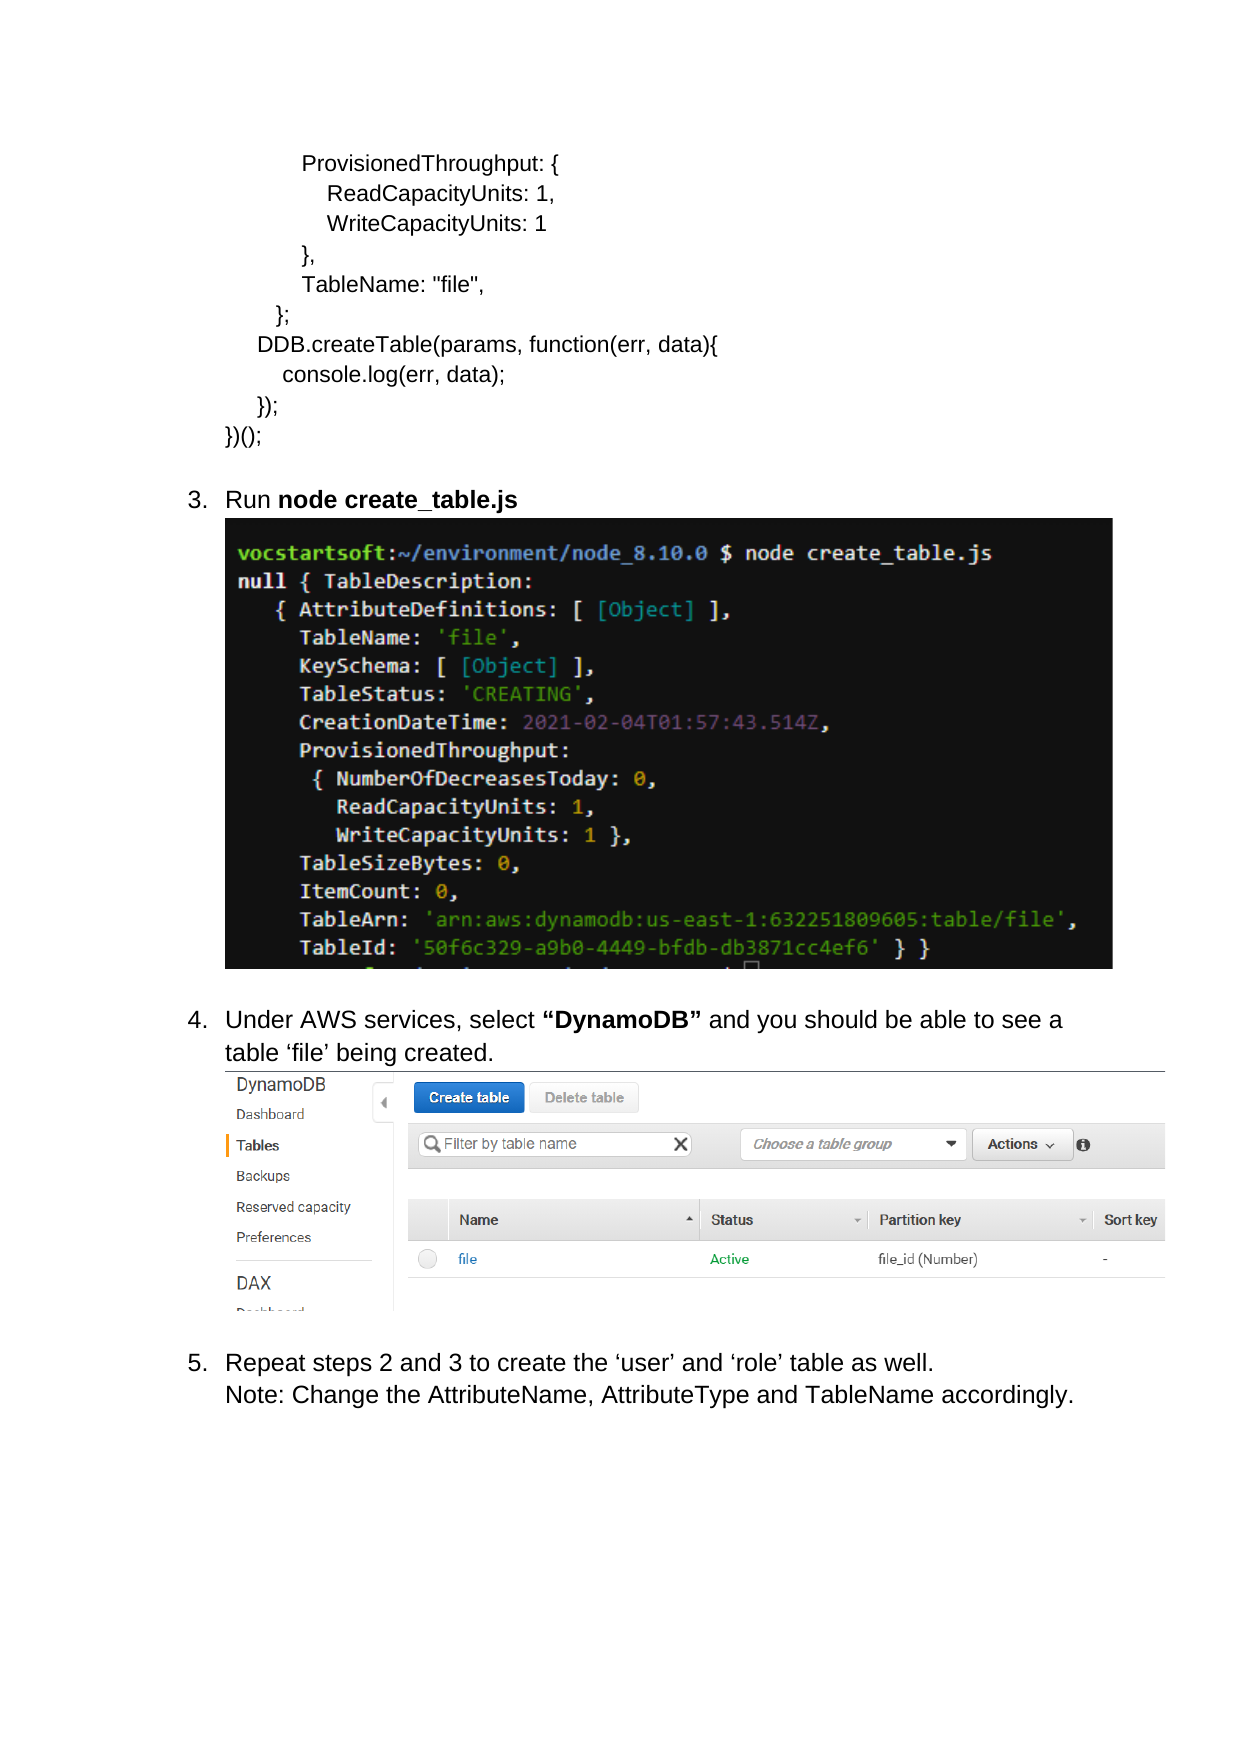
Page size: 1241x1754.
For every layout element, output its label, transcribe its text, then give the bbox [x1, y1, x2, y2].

text })(); [225, 422, 1090, 448]
text console.log(err, data); [225, 361, 1090, 388]
text ProvisionedThroughput: { [225, 150, 1090, 176]
text DDB.createTable(params, function(err, data){ [225, 331, 1090, 358]
text WriteCapacityUnits: 1 [225, 210, 1090, 237]
text }); [225, 392, 1090, 418]
text ReadCapacityUnits: 1, [225, 180, 1090, 207]
list Repeat steps 2 and 3 to create the ‘user’ and ‘role’ table as well. [187, 1347, 1090, 1376]
picture [225, 518, 1113, 969]
list Under AWS services, select “DynamoDB” and you should be able to see a table ‘file’ being created. [187, 1005, 1090, 1067]
picture [225, 1071, 1166, 1311]
list Run node create_table.js [187, 485, 1090, 514]
text }; [225, 301, 1090, 327]
text Note: Change the AttributeName, AttributeType and TableName accordingly. [225, 1381, 1090, 1409]
text TableName: "file", [225, 271, 1090, 297]
text }, [225, 241, 1090, 267]
